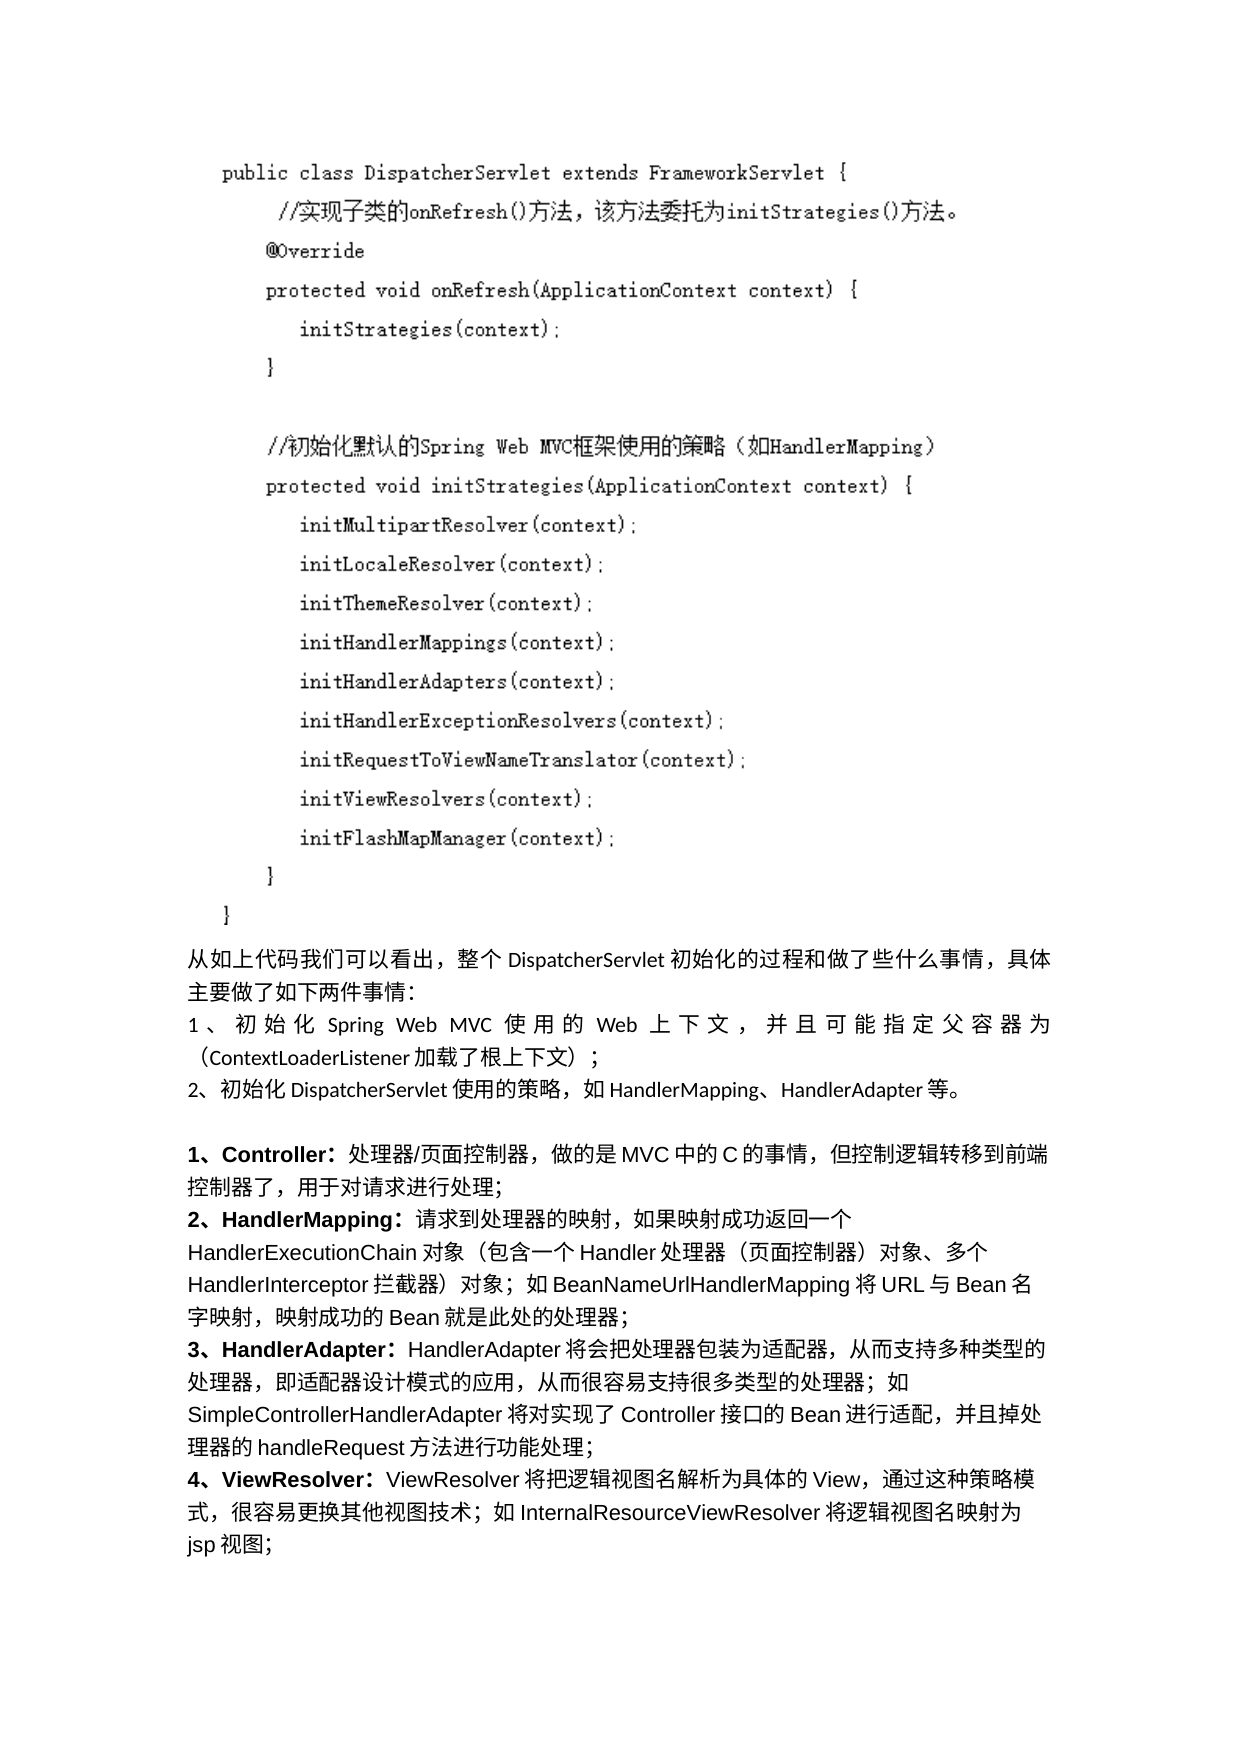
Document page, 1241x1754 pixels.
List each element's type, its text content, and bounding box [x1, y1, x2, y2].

text 2、HandlerMapping：请求到处理器的映射，如果映射成功返回一个HandlerExecutionChain对象（包含一个Handler处理器（页面控制器）对象、多个HandlerInterceptor拦截器）对象；如BeanNameUrlHandlerMapping将URL与Bean名字映射，映射成功的Bean就是此处的处理器； [187, 1202, 1053, 1332]
text 1、Controller：处理器/页面控制器，做的是MVC中的C的事情，但控制逻辑转移到前端控制器了，用于对请求进行处理； [187, 1137, 1053, 1202]
text 3、HandlerAdapter：HandlerAdapter将会把处理器包装为适配器，从而支持多种类型的处理器，即适配器设计模式的应用，从而很容易支持很多类型的处理器；如SimpleControllerHandlerAdapter将对实现了Controller接口的Bean进行适配，并且掉处理器的handleRequest方法进行功能处理； [187, 1332, 1053, 1462]
picture [187, 162, 1049, 925]
text 从如上代码我们可以看出，整个DispatcherServlet初始化的过程和做了些什么事情，具体主要做了如下两件事情： [187, 942, 1053, 1007]
text 2、初始化DispatcherServlet使用的策略，如HandlerMapping、HandlerAdapter等。 [187, 1072, 1053, 1104]
text 4、ViewResolver：ViewResolver将把逻辑视图名解析为具体的View，通过这种策略模式，很容易更换其他视图技术；如InternalResourceViewResolver将逻辑视图名映射为jsp视图； [187, 1462, 1053, 1559]
text 1、初始化Spring Web MVC使用的Web上下文，并且可能指定父容器为（ContextLoaderListener加载了根上下文）； [187, 1007, 1053, 1072]
